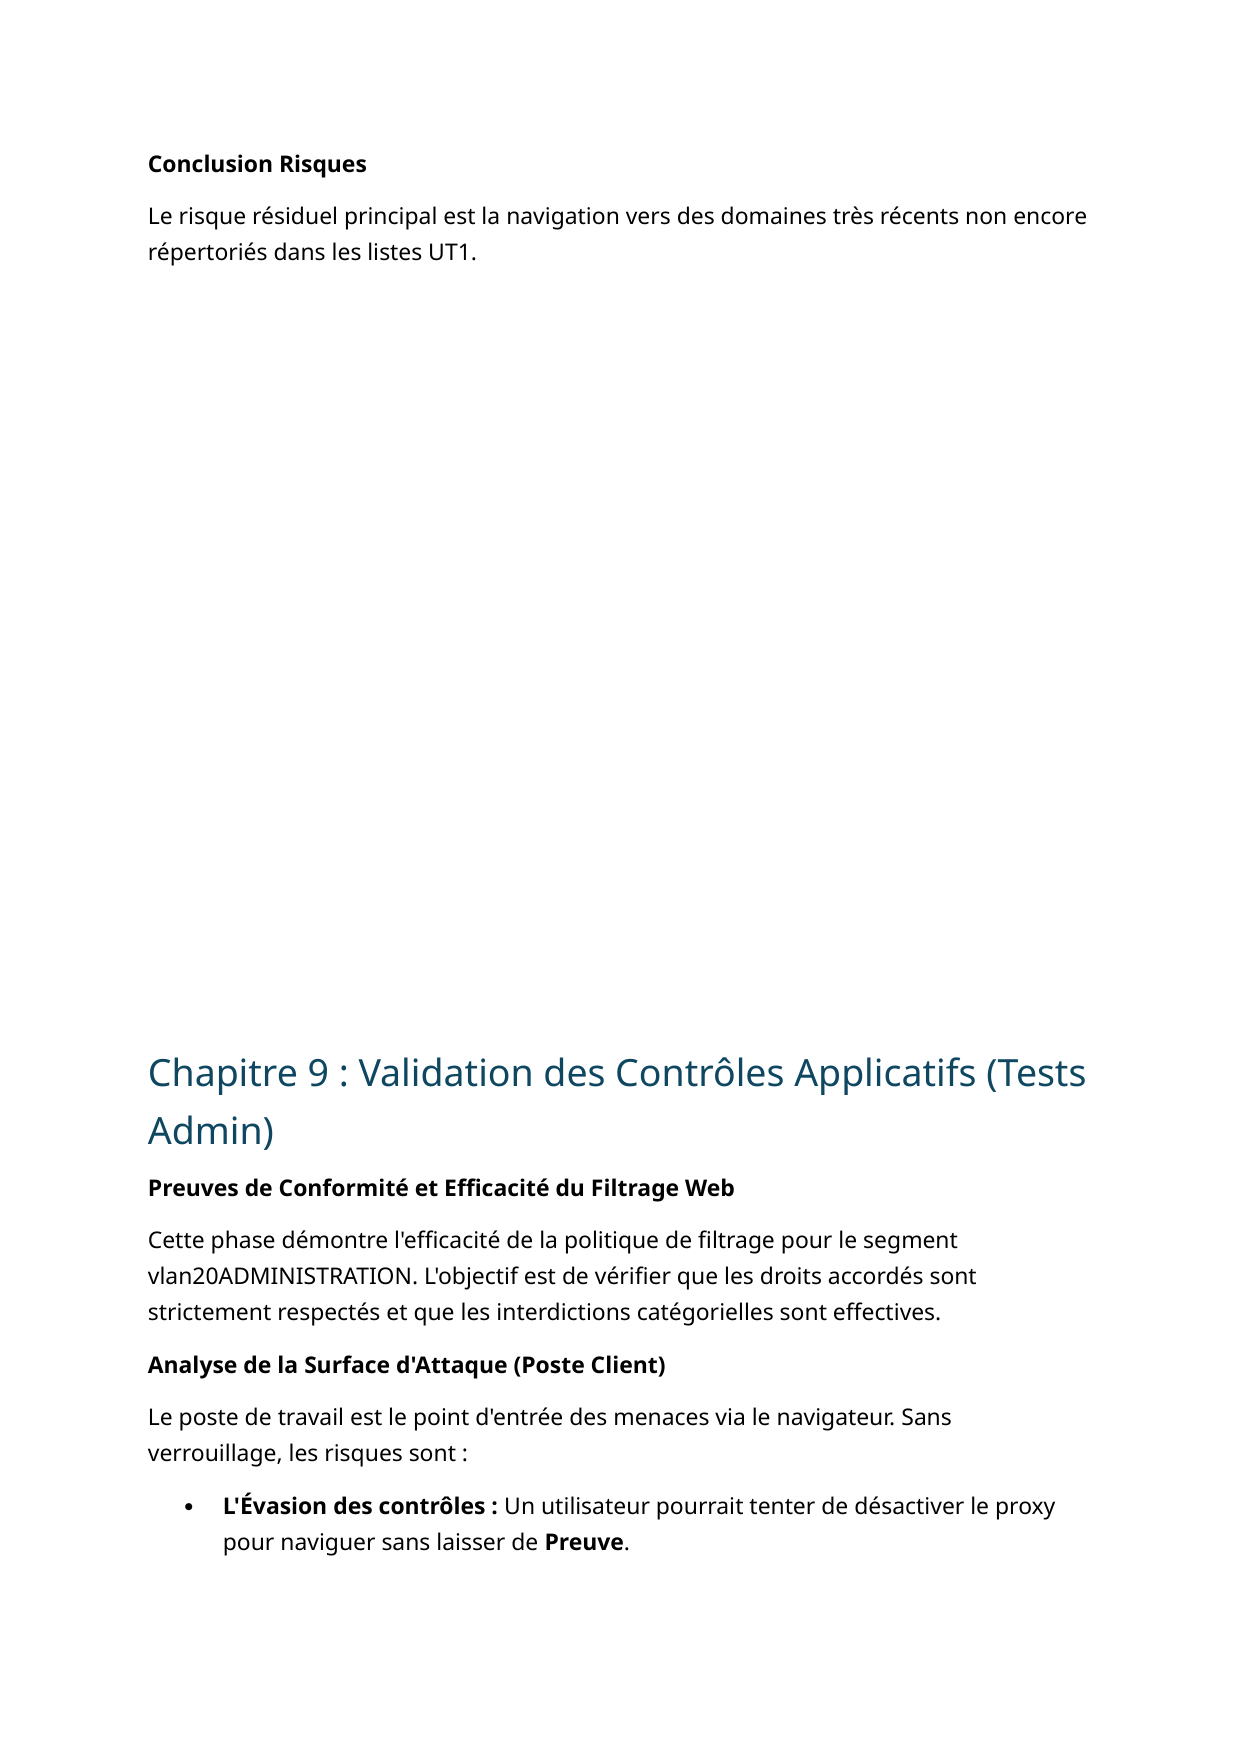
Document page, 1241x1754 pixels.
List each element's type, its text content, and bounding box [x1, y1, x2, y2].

text Analyse de la Surface d'Attaque (Poste Client) [148, 1349, 1093, 1380]
text Preuves de Conformité et Efficacité du Filtrage Web [148, 1172, 1093, 1203]
text Le risque résiduel principal est la navigation vers des domaines très récents non encore répertoriés dans les listes UT1. [148, 200, 1093, 267]
subtitle Chapitre 9 : Validation des Contrôles Applicatifs (Tests Admin) [148, 1046, 1093, 1156]
text Le poste de travail est le point d'entrée des menaces via le navigateur. Sans verrouillage, les risques sont : [148, 1401, 1093, 1468]
text Conclusion Risques [148, 148, 1093, 179]
list L'Évasion des contrôles : Un utilisateur pourrait tenter de désactiver le proxy pour naviguer sans laisser de Preuve. [185, 1490, 1093, 1557]
text Cette phase démontre l'efficacité de la politique de filtrage pour le segment vlan20ADMINISTRATION. L'objectif est de vérifier que les droits accordés sont strictement respectés et que les interdictions catégorielles sont effectives. [148, 1224, 1093, 1327]
